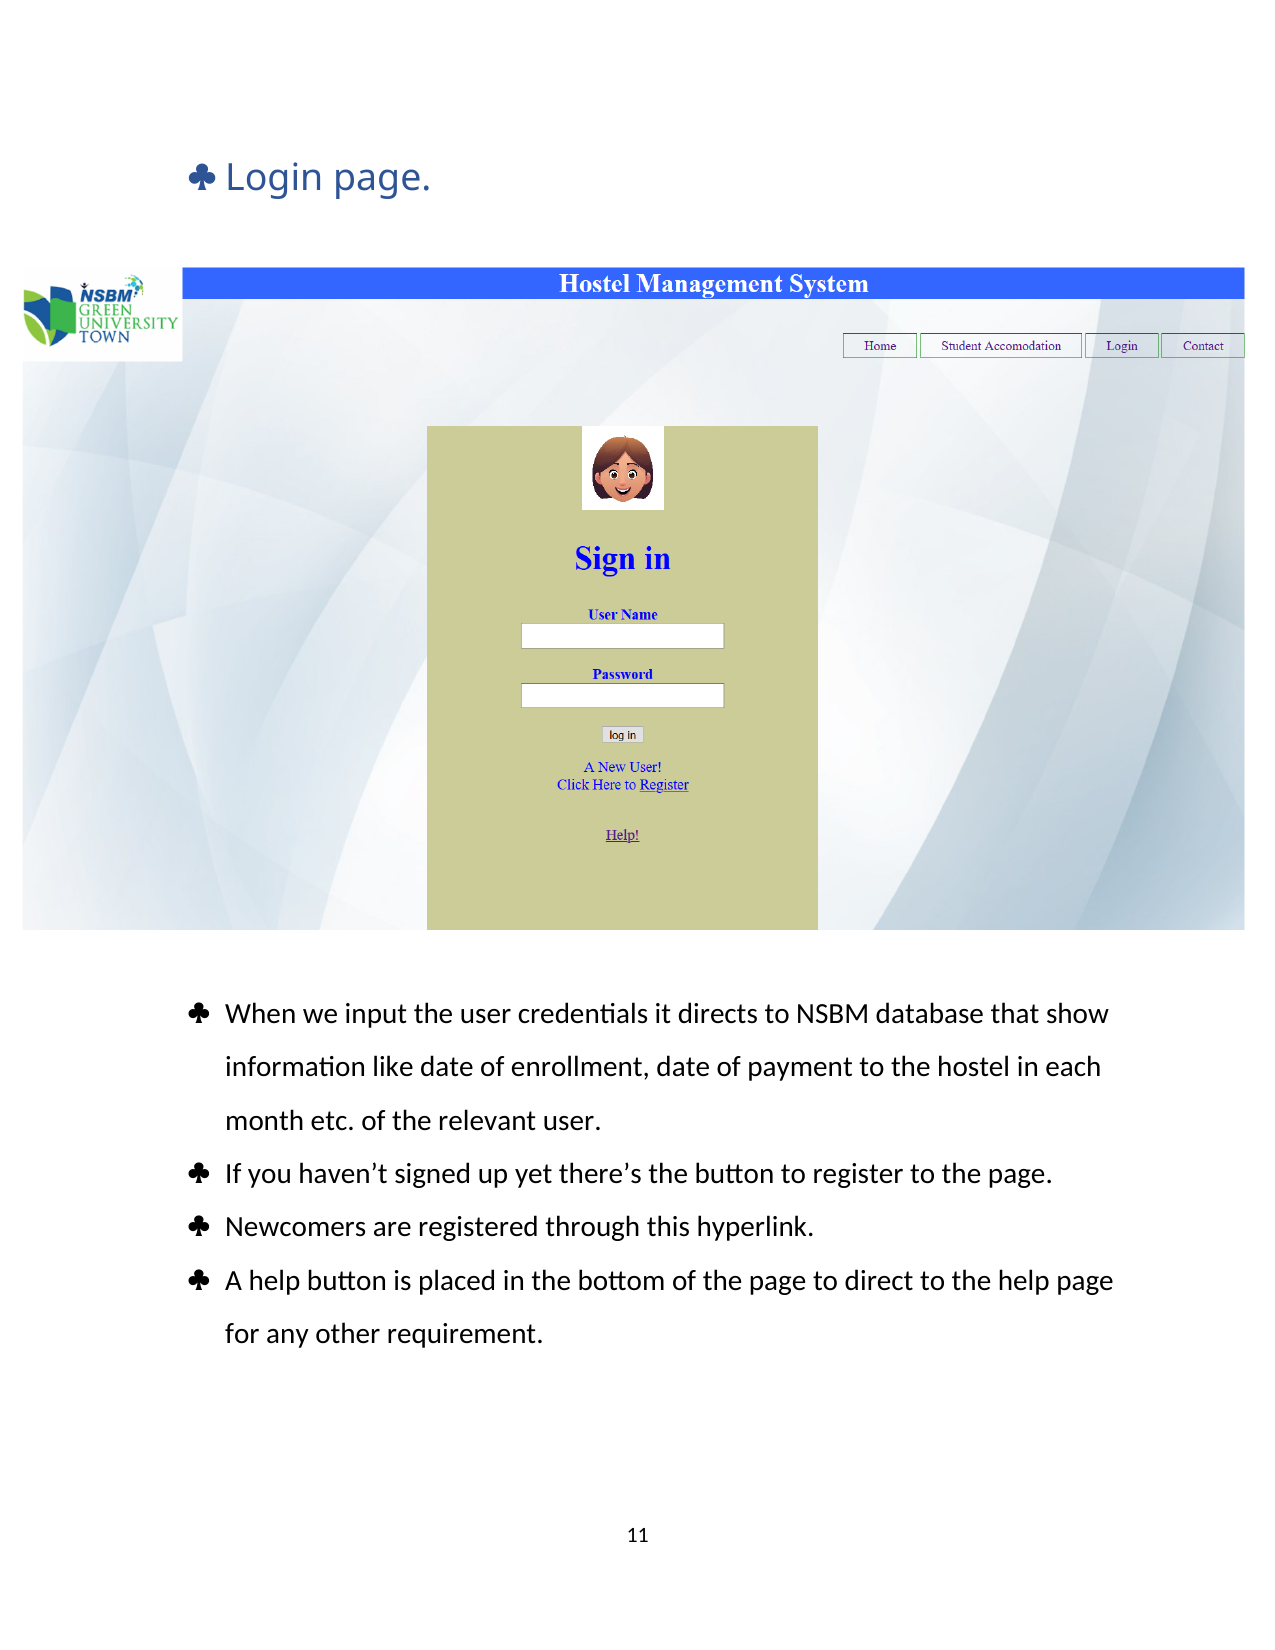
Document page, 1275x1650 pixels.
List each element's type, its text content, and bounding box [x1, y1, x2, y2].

list Newcomers are registered through this hyperlink. [187, 1208, 1125, 1244]
list A help button is placed in the bottom of the page to direct to the help page for any other requirement. [187, 1262, 1125, 1351]
list When we input the user credentials it directs to NSBM database that show information like date of enrollment, date of payment to the hostel in each month etc. of the relevant user. [187, 995, 1125, 1137]
list If you haven’t signed up yet there’s the button to register to the page. [187, 1155, 1125, 1191]
subtitle Login page. [187, 150, 1125, 201]
picture [22, 255, 1248, 943]
